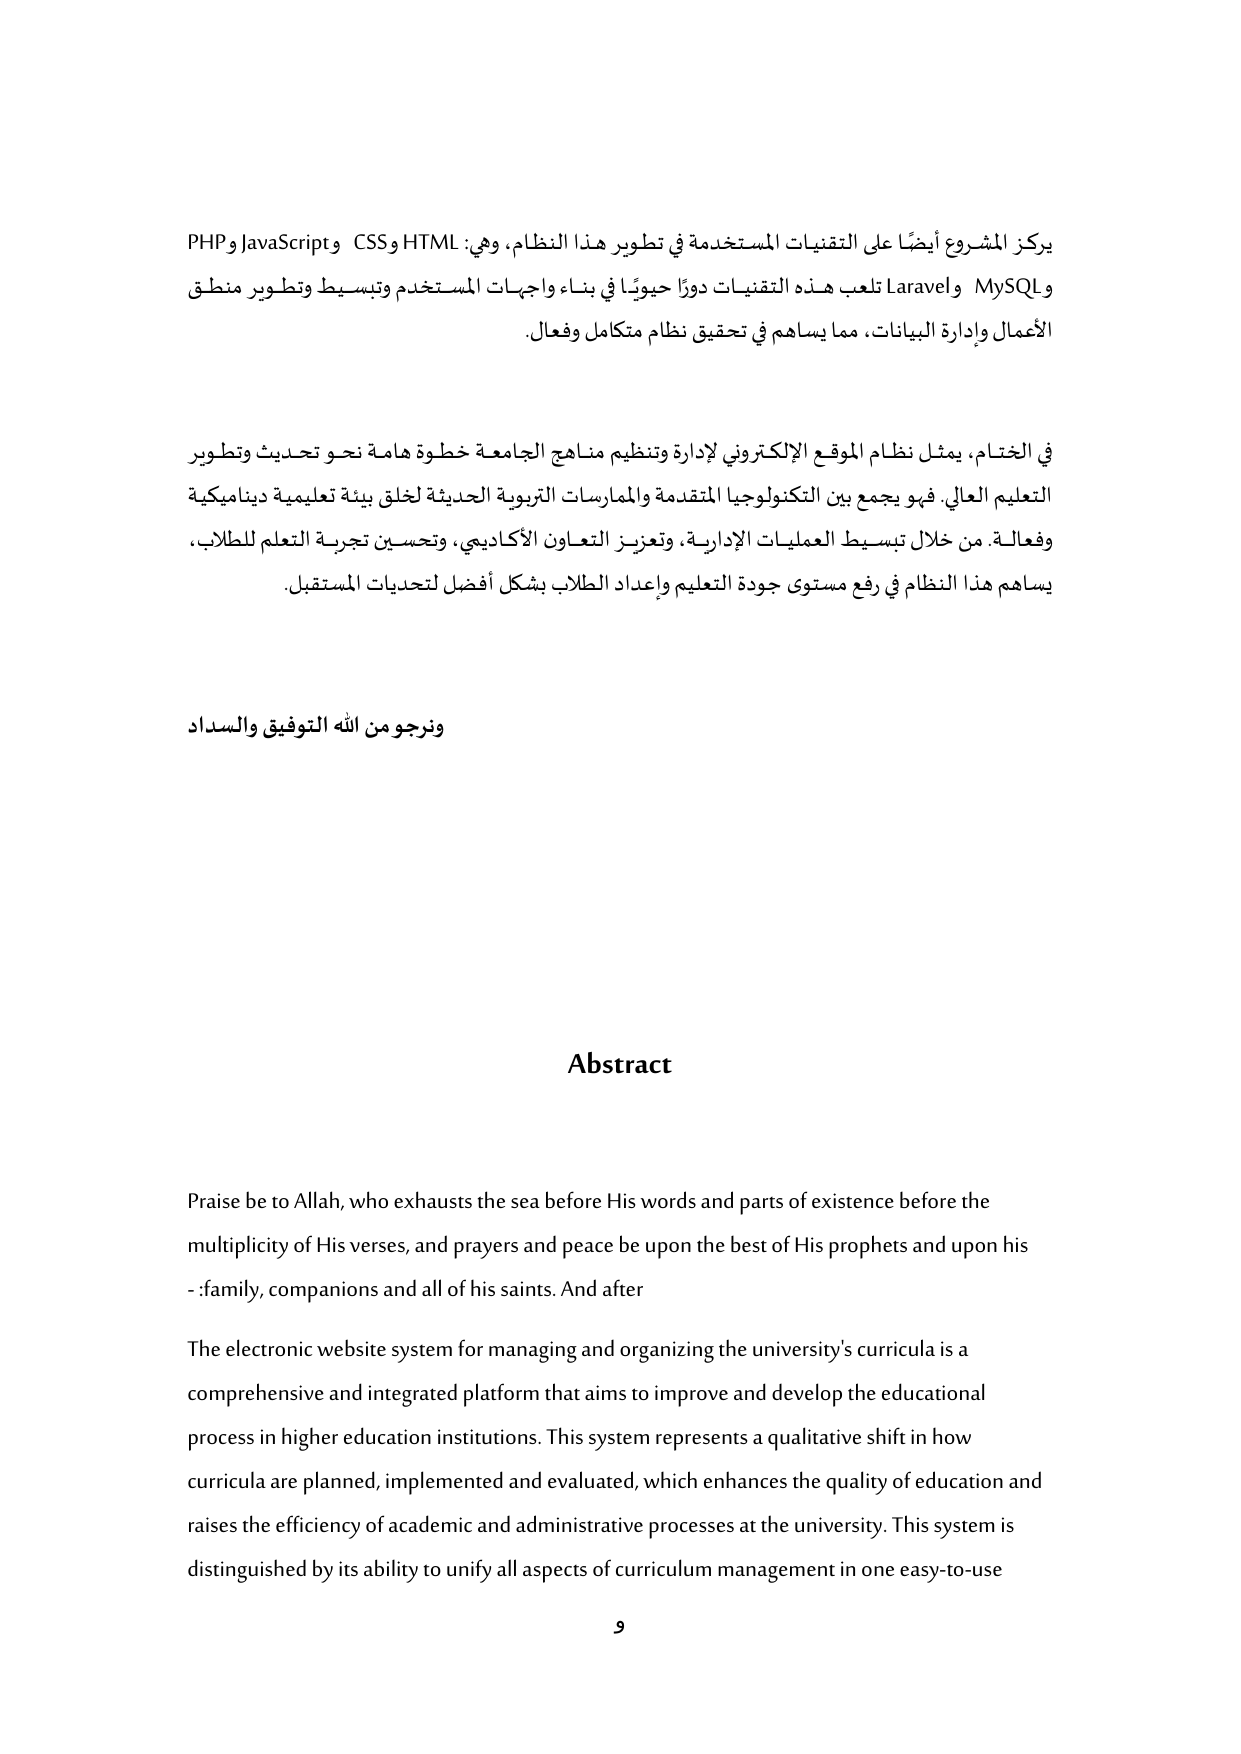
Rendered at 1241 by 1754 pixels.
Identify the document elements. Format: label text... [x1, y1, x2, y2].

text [187, 1331, 1053, 1591]
text ونرجو من الله التوفيق والسداد [187, 706, 1053, 747]
text يركز المشروع أيضًا على التقنيات المستخدمة في تطوير هذا النظام، وهي: HTML وCSS وJavaScript وPHP وMySQL وLaravel تلعب هذه التقنيات دورًا حيويًا في بناء واجهات المستخدم وتبسيط وتطوير منطق الأعمال وإدارة البيانات، مما يساهم في تحقيق نظام متكامل وفعال. [187, 223, 1053, 352]
text Praise be to Allah, who exhausts the sea before His words and parts of existence before the multiplicity of His verses, and prayers and peace be upon the best of His prophets and upon his family, companions and all of his saints. And after: - [187, 1182, 1053, 1311]
text Abstract [187, 1040, 1053, 1092]
text في الختام، يمثل نظام الموقع الإلكتروني لإدارة وتنظيم مناهج الجامعة خطوة هامة نحو تحديث وتطوير التعليم العالي. فهو يجمع بين التكنولوجيا المتقدمة والممارسات التربوية الحديثة لخلق بيئة تعليمية ديناميكية وفعالة. من خلال تبسيط العمليات الإدارية، وتعزيز التعاون الأكاديمي، وتحسين تجربة التعلم للطلاب، يساهم هذا النظام في رفع مستوى جودة التعليم وإعداد الطلاب بشكل أفضل لتحديات المستقبل. [187, 432, 1053, 605]
